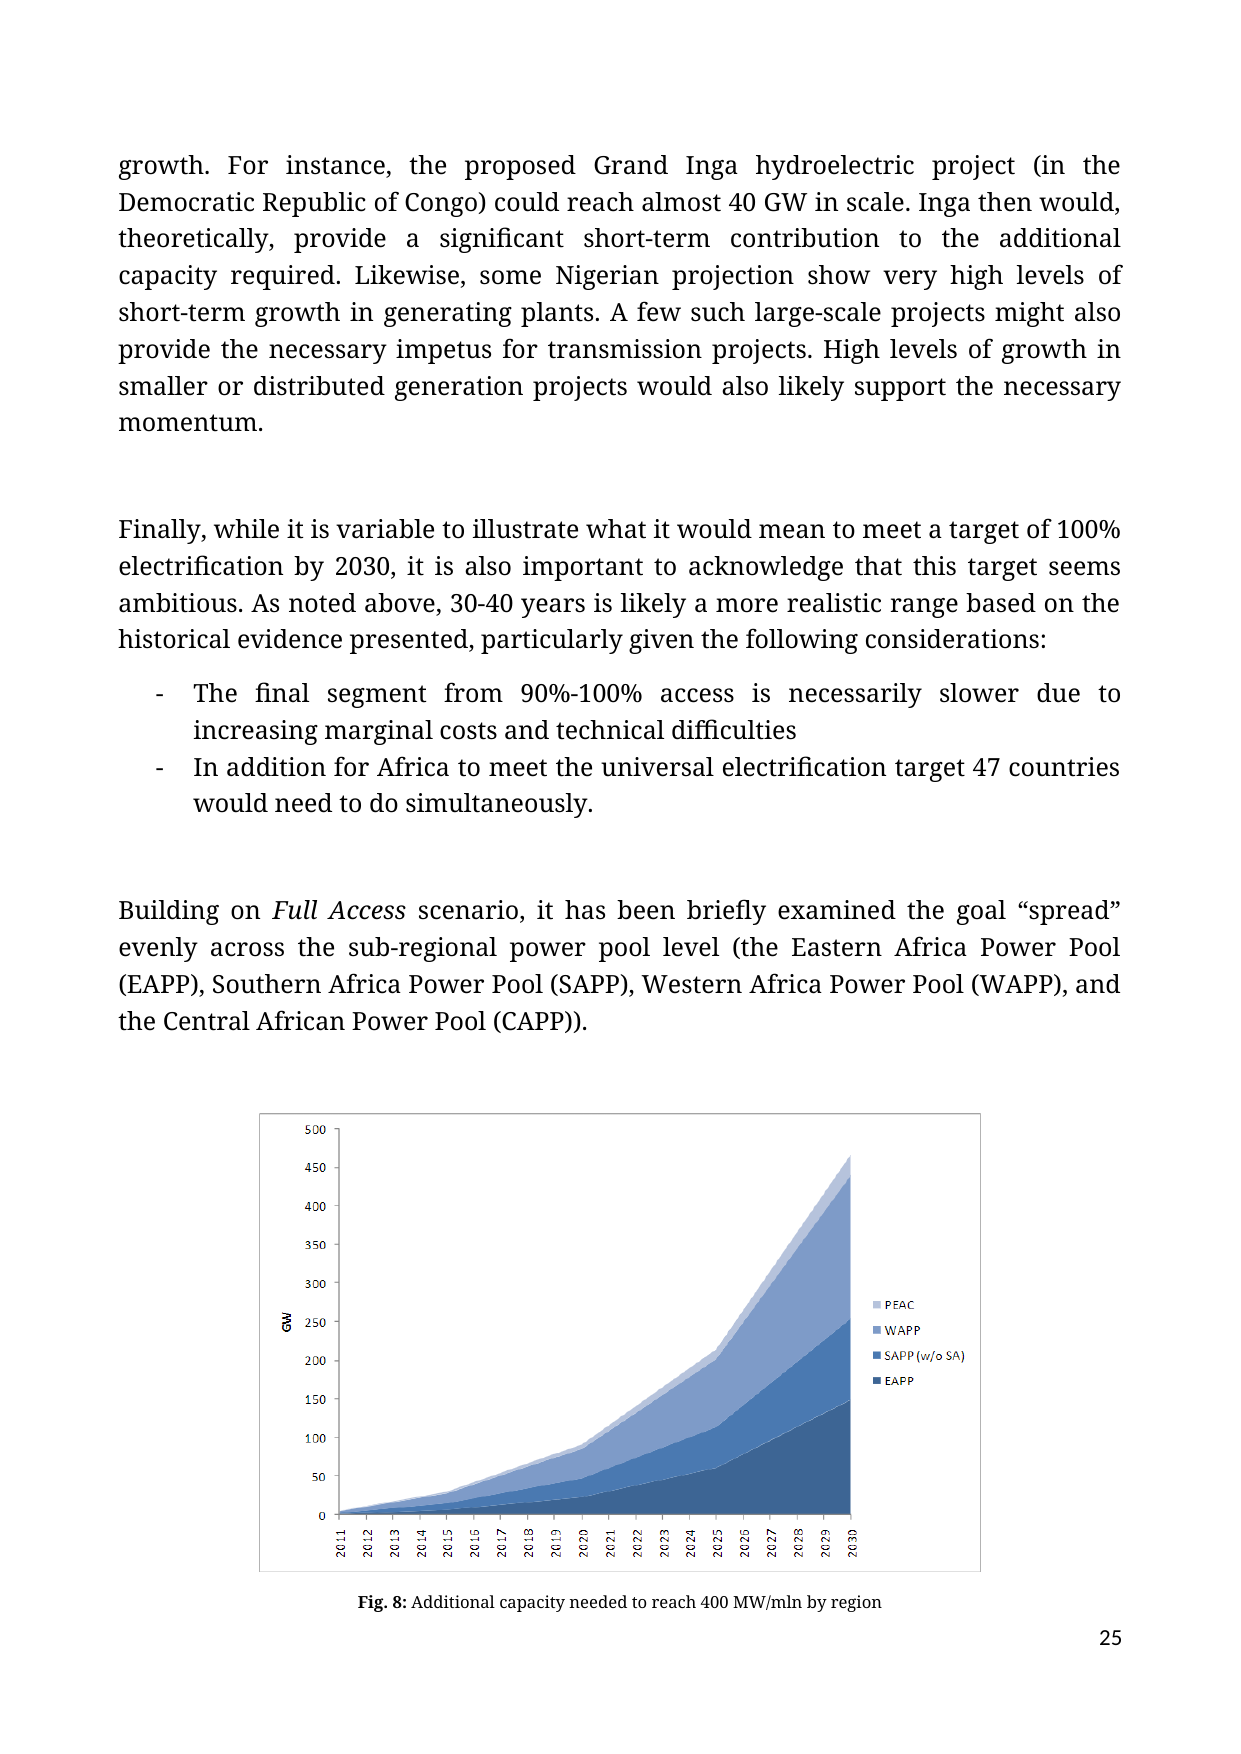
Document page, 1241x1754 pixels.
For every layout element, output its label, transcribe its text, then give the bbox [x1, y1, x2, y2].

picture [255, 1110, 986, 1572]
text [118, 148, 1122, 439]
text Finally, while it is variable to illustrate what it would mean to meet a target of 100% electrification by 2030, it is also important to acknowledge that this target seems ambitious. As noted above, 30-40 years is likely a more realistic range based on the historical evidence presented, particularly given the following considerations: [118, 512, 1122, 656]
list In addition for Africa to meet the universal electrification target 47 countries would need to do simultaneously. [156, 749, 1122, 820]
text Building on Full Access scenario, it has been briefly examined the goal “spread” evenly across the sub-regional power pool level (the Eastern Africa Power Pool (EAPP), Southern Africa Power Pool (SAPP), Western Africa Power Pool (WAPP), and the Central African Power Pool (CAPP)). [118, 893, 1122, 1037]
text Fig. 8: Additional capacity needed to reach 400 MW/mln by region [118, 1591, 1122, 1613]
list The final segment from 90%-100% access is necessarily slower due to increasing marginal costs and technical difficulties [156, 676, 1122, 746]
